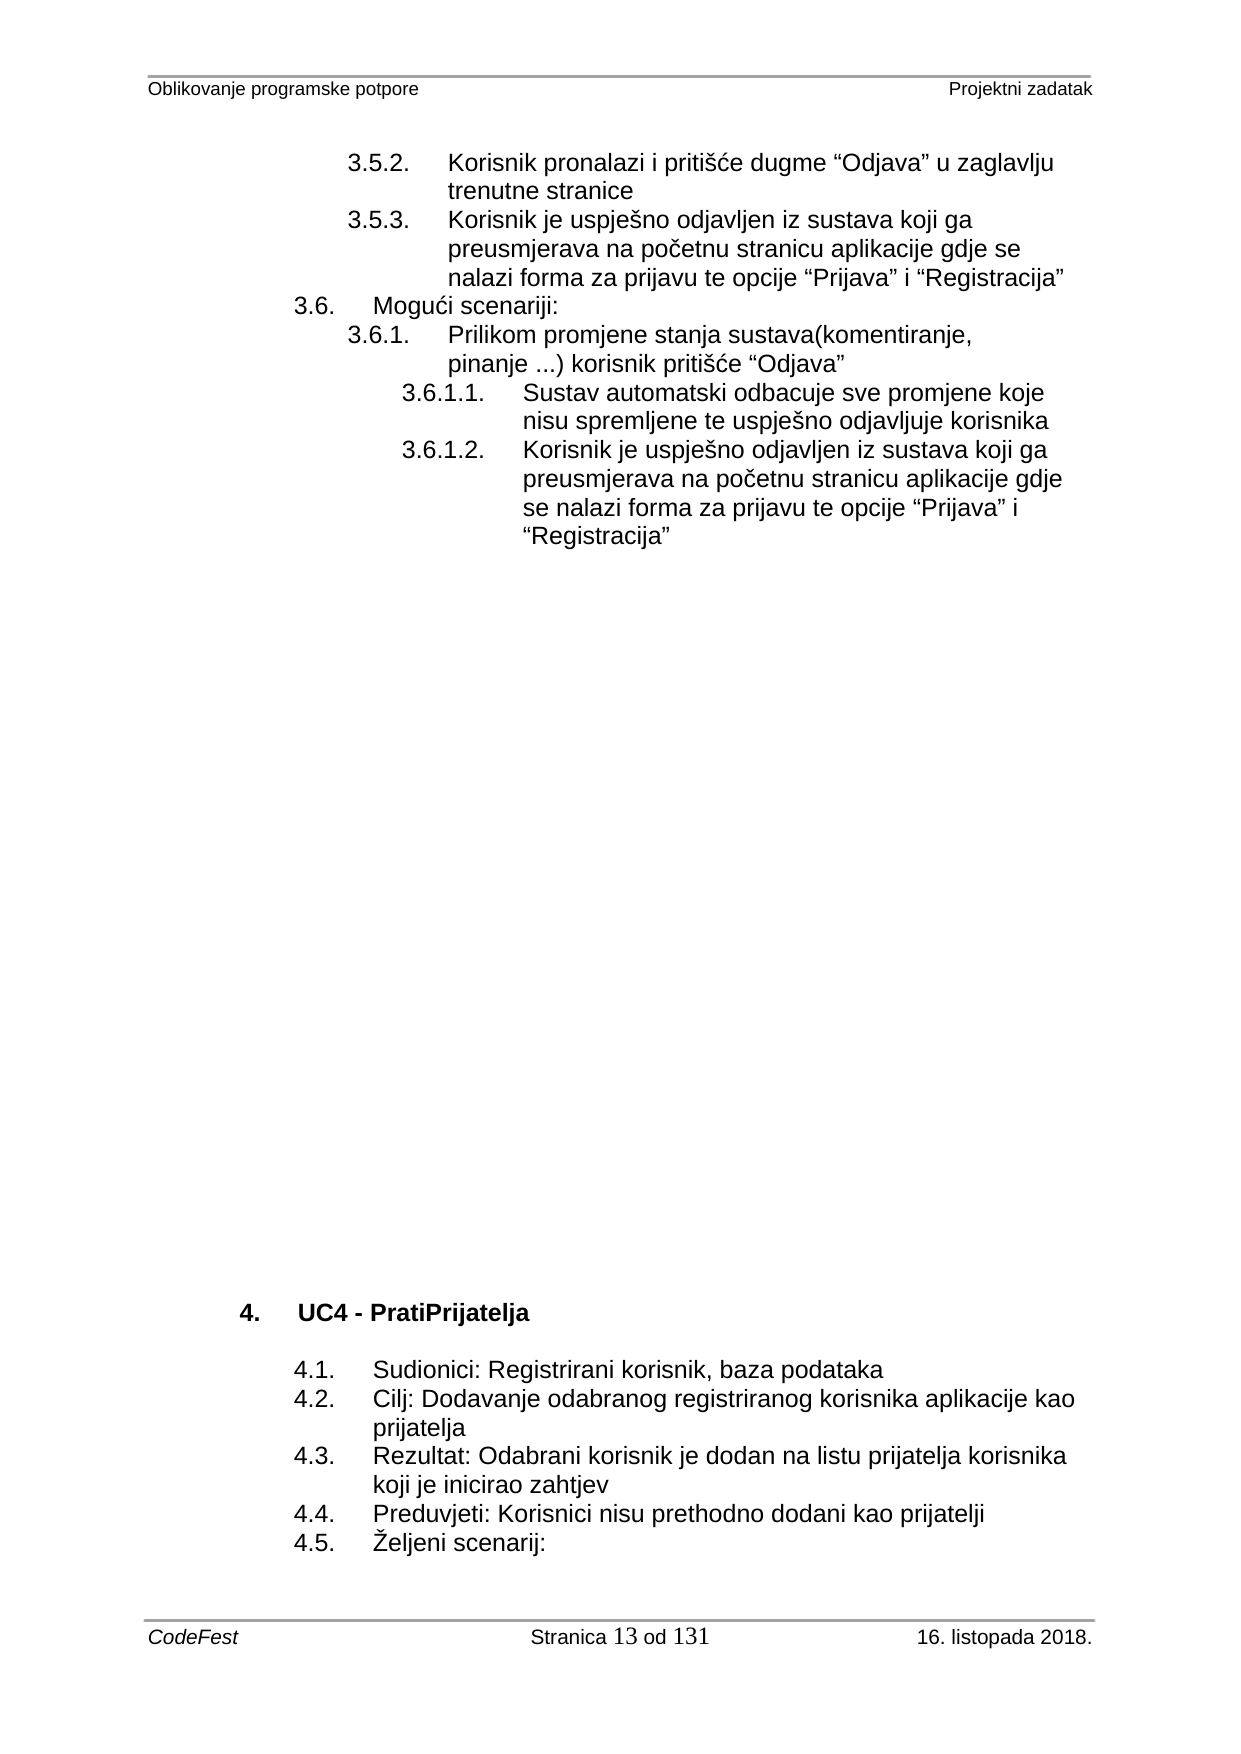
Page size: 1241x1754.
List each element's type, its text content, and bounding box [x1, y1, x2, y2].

list Sudionici: Registrirani korisnik, baza podataka [335, 1355, 1093, 1384]
list Prilikom promjene stanja sustava(komentiranje, pinanje ...) korisnik pritišće “Odjava” [410, 320, 1093, 378]
list Rezultat: Odabrani korisnik je dodan na listu prijatelja korisnika koji je inicirao zahtjev [335, 1441, 1093, 1499]
list Korisnik je uspješno odjavljen iz sustava koji ga preusmjerava na početnu stranicu aplikacije gdje se nalazi forma za prijavu te opcije “Prijava” i “Registracija” [410, 205, 1093, 291]
list Preduvjeti: Korisnici nisu prethodno dodani kao prijatelji [335, 1499, 1093, 1528]
list Sustav automatski odbacuje sve promjene koje nisu spremljene te uspješno odjavljuje korisnika [485, 378, 1093, 435]
list Korisnik je uspješno odjavljen iz sustava koji ga preusmjerava na početnu stranicu aplikacije gdje se nalazi forma za prijavu te opcije “Prijava” i “Registracija” [485, 435, 1093, 550]
list Željeni scenarij: [335, 1528, 1093, 1556]
list UC4 - PratiPrijatelja [260, 1298, 1093, 1326]
list Cilj: Dodavanje odabranog registriranog korisnika aplikacije kao prijatelja [335, 1384, 1093, 1441]
list Korisnik pronalazi i pritišće dugme “Odjava” u zaglavlju trenutne stranice [410, 148, 1093, 205]
list Mogući scenariji: [335, 291, 1093, 320]
